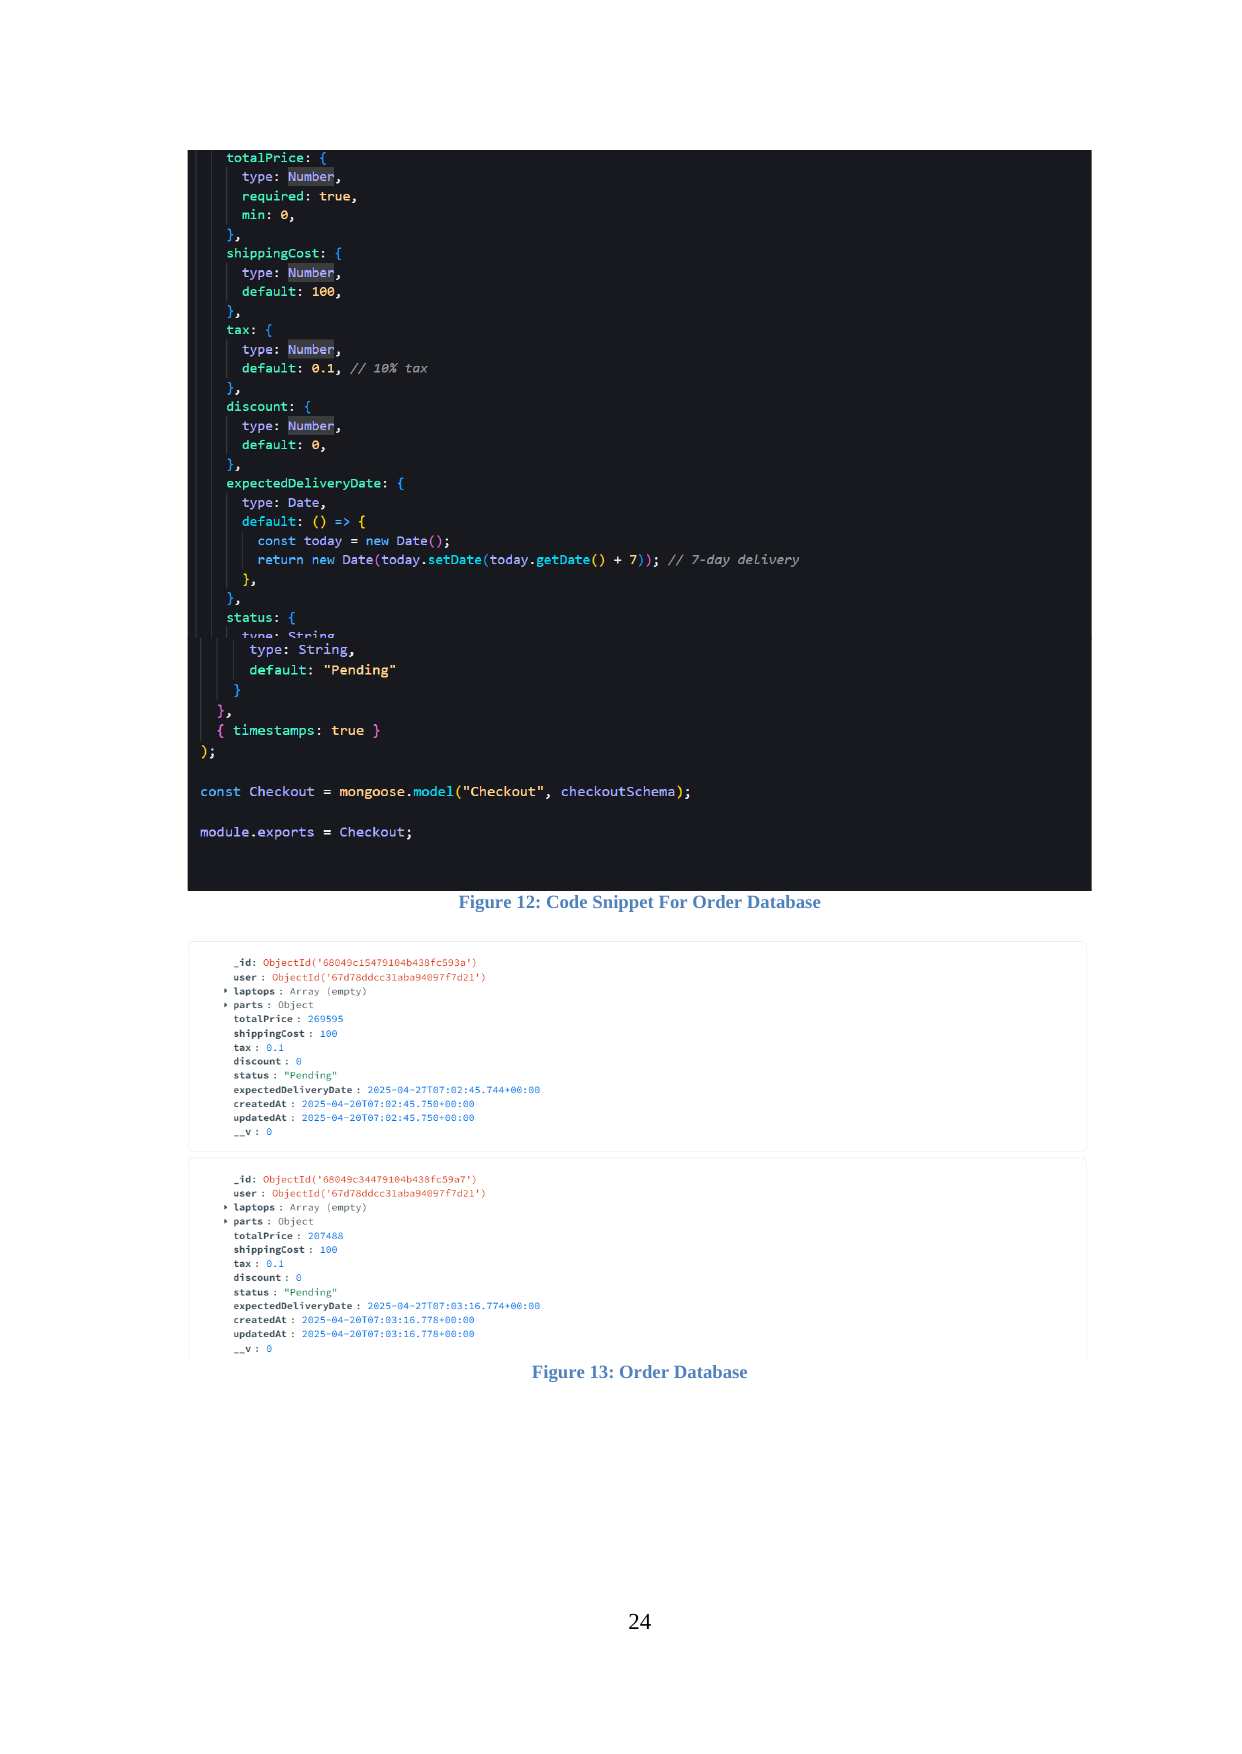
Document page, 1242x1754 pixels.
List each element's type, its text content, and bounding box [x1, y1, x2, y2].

picture [187, 933, 1092, 1362]
picture [187, 150, 1092, 891]
